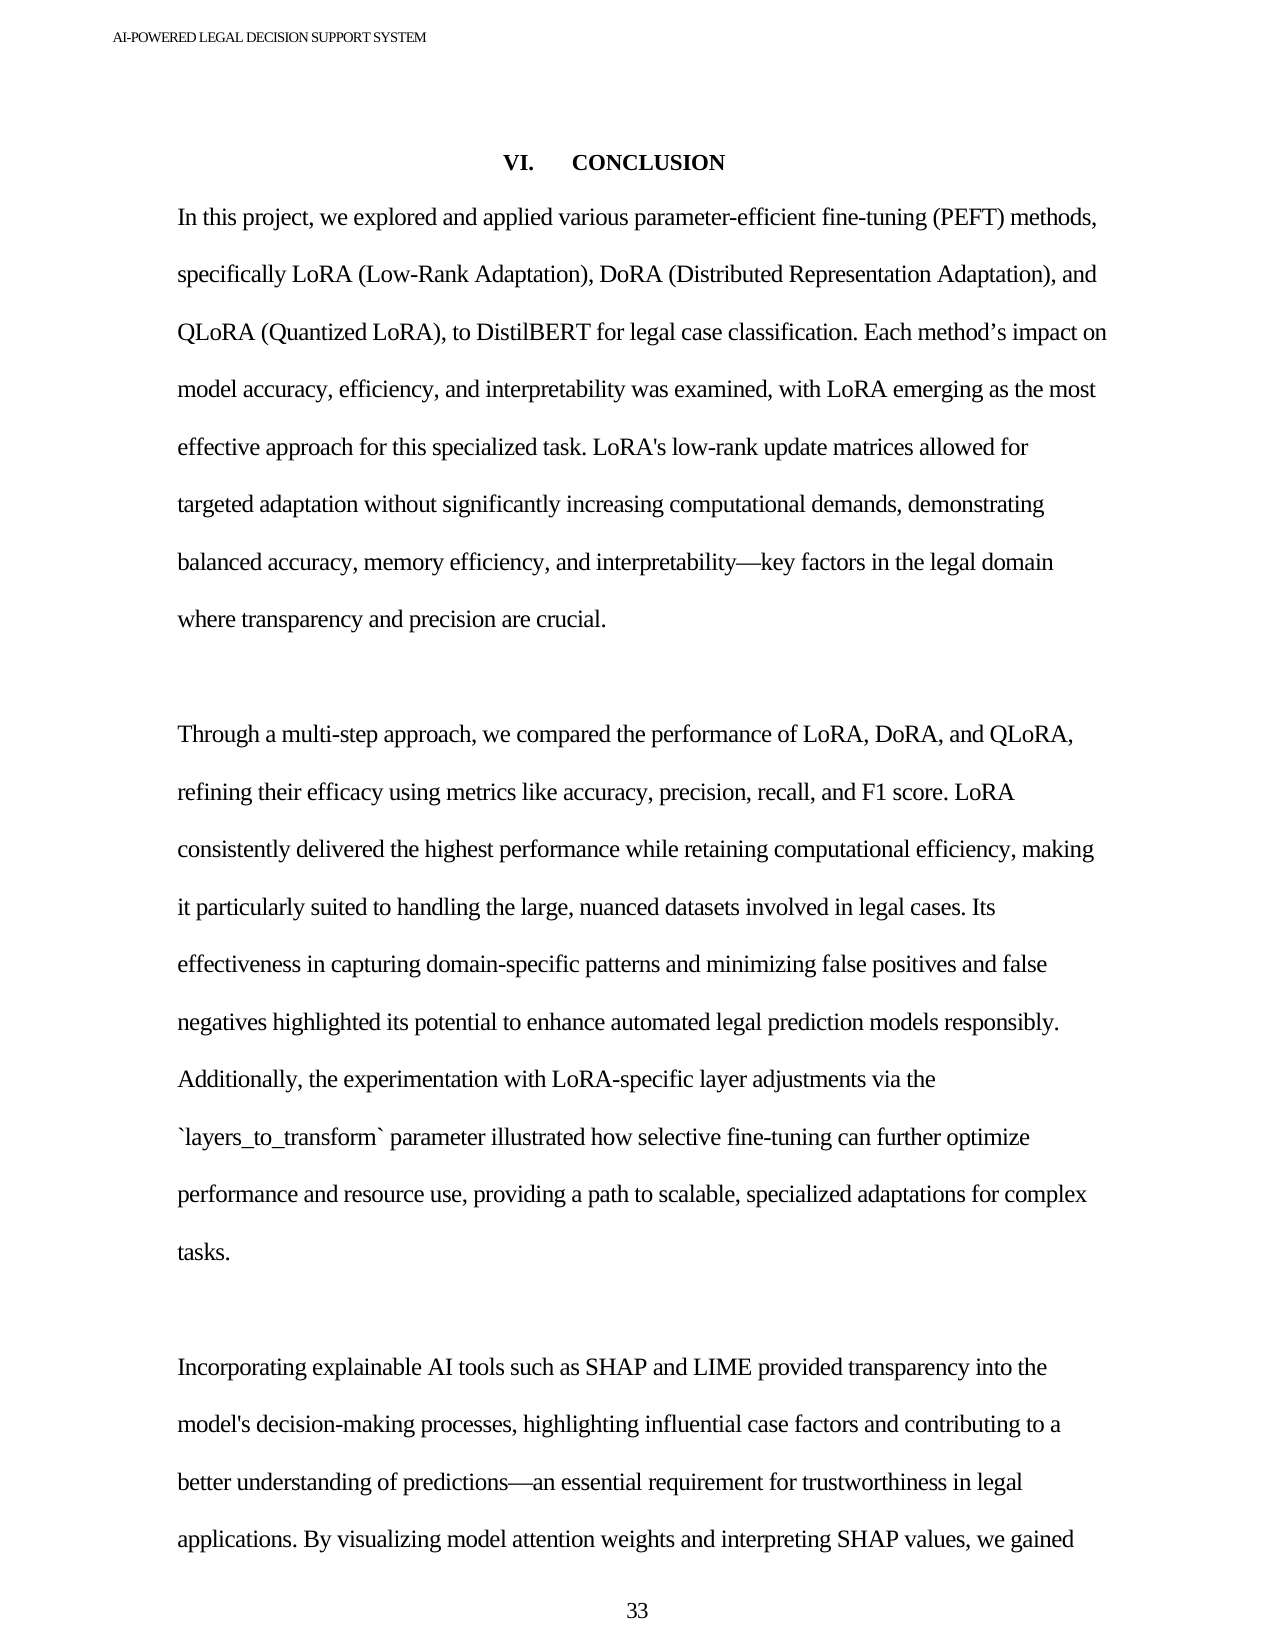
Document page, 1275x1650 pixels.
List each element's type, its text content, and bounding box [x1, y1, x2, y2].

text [177, 1352, 1109, 1553]
text Through a multi-step approach, we compared the performance of LoRA, DoRA, and QLoRA, refining their efficacy using metrics like accuracy, precision, recall, and F1 score. LoRA consistently delivered the highest performance while retaining computational efficiency, making it particularly suited to handling the large, nuanced datasets involved in legal cases. Its effectiveness in capturing domain-specific patterns and minimizing false positives and false negatives highlighted its potential to enhance automated legal prediction models responsibly. Additionally, the experimentation with LoRA-specific layer adjustments via the `layers_to_transform` parameter illustrated how selective fine-tuning can further optimize performance and resource use, providing a path to scalable, specialized adaptations for complex tasks. [177, 719, 1109, 1266]
list CONCLUSION [503, 149, 1177, 175]
text In this project, we explored and applied various parameter-efficient fine-tuning (PEFT) methods, specifically LoRA (Low-Rank Adaptation), DoRA (Distributed Representation Adaptation), and QLoRA (Quantized LoRA), to DistilBERT for legal case classification. Each method’s impact on model accuracy, efficiency, and interpretability was examined, with LoRA emerging as the most effective approach for this specialized task. LoRA's low-rank update matrices allowed for targeted adaptation without significantly increasing computational demands, demonstrating balanced accuracy, memory efficiency, and interpretability—key factors in the legal domain where transparency and precision are crucial. [177, 202, 1109, 633]
